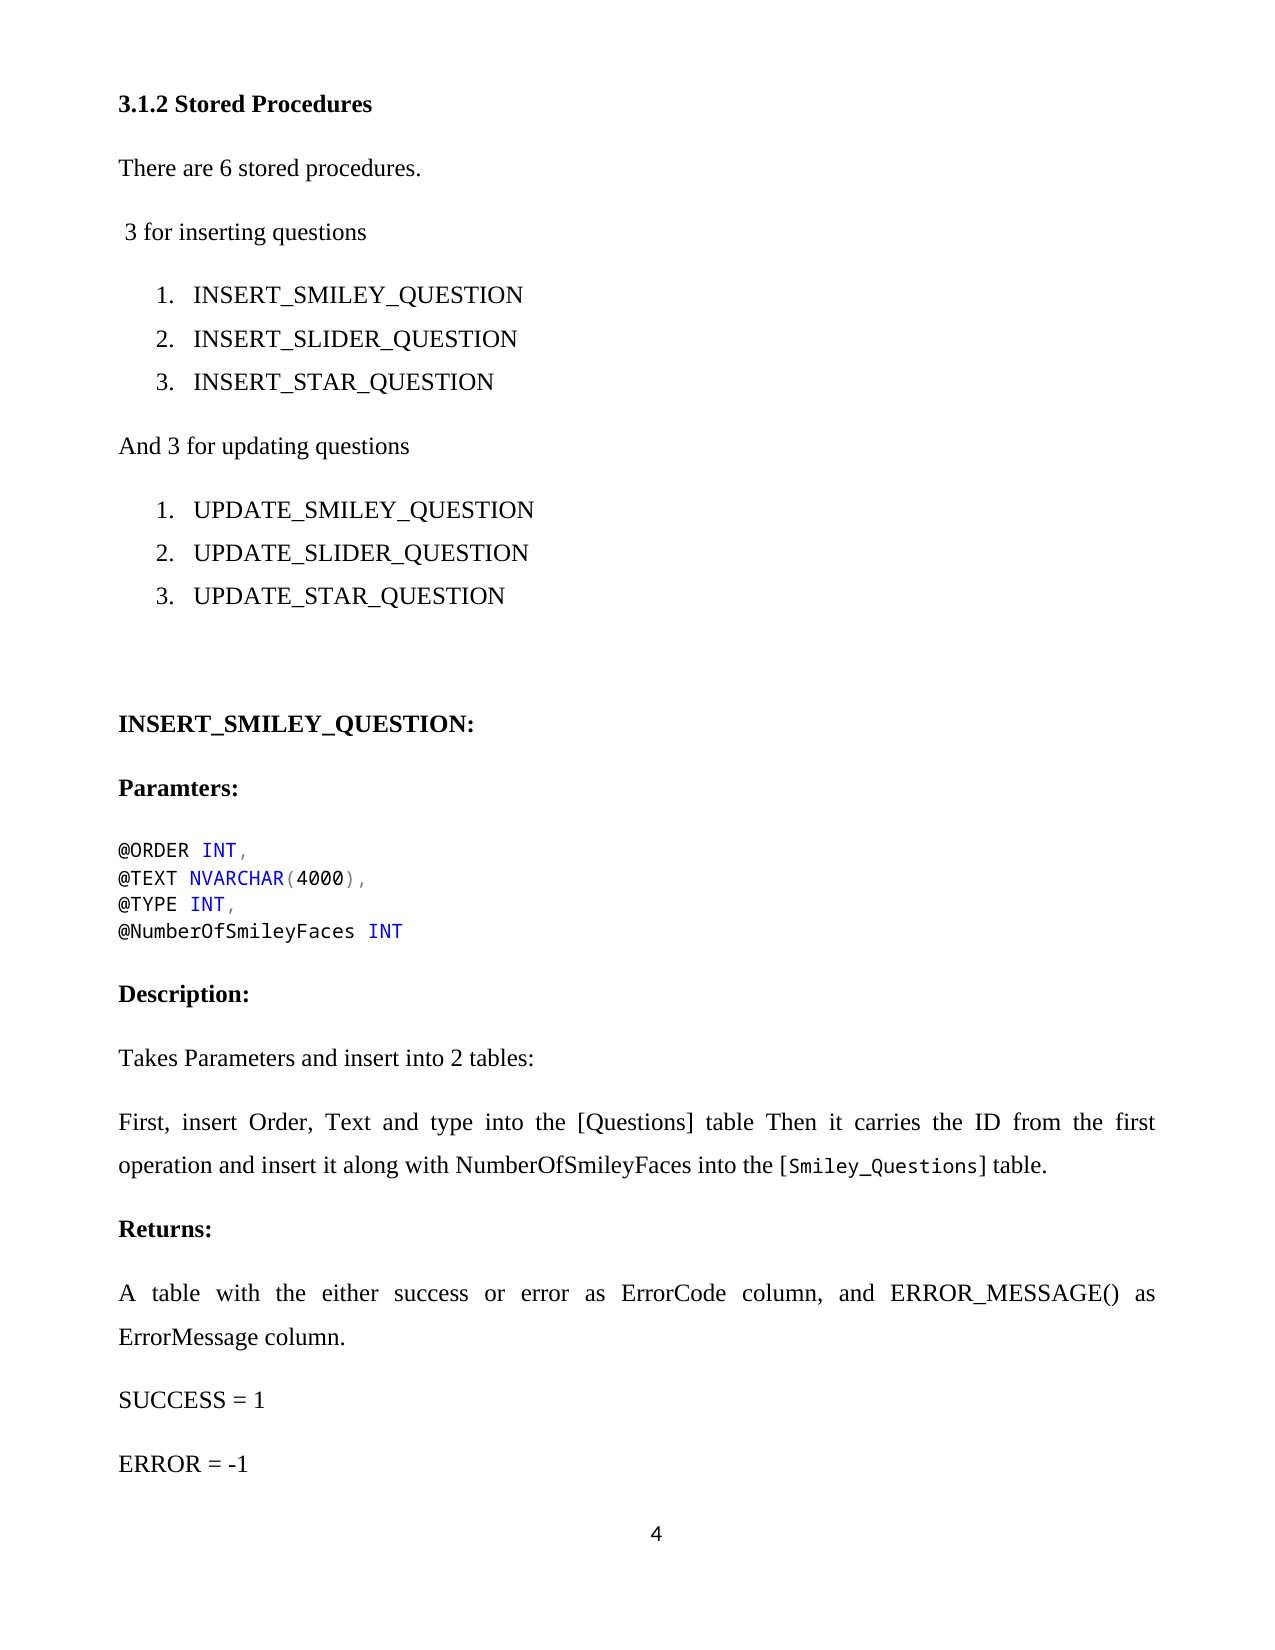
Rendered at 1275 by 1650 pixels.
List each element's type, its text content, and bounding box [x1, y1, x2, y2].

list UPDATE_STAR_QUESTION [156, 581, 1157, 610]
text A table with the either success or error as ErrorCode column, and ERROR_MESSAGE() as ErrorMessage column. [118, 1278, 1157, 1350]
text 3 for inserting questions [118, 217, 1157, 245]
text @TYPE INT, [118, 891, 1157, 918]
text Description: [118, 979, 1157, 1008]
text And 3 for updating questions [118, 431, 1157, 459]
list INSERT_SLIDER_QUESTION [156, 324, 1157, 352]
text @ORDER INT, [118, 837, 1157, 864]
text SUCCESS = 1 [118, 1386, 1157, 1414]
text Returns: [118, 1214, 1157, 1243]
text There are 6 stored procedures. [118, 153, 1157, 181]
text Takes Parameters and insert into 2 tables: [118, 1043, 1157, 1072]
text ERROR = -1 [118, 1449, 1157, 1478]
list UPDATE_SMILEY_QUESTION [156, 495, 1157, 523]
text Paramters: [118, 773, 1157, 802]
text @TEXT NVARCHAR(4000), [118, 864, 1157, 891]
text 3.1.2 Stored Procedures [118, 89, 1157, 117]
text First, insert Order, Text and type into the [Questions] table Then it carries the ID from the first operation and insert it along with NumberOfSmileyFaces into the [Smiley_Questions] table. [118, 1107, 1157, 1179]
text @NumberOfSmileyFaces INT [118, 918, 1157, 945]
text INSERT_SMILEY_QUESTION: [118, 709, 1157, 738]
list INSERT_SMILEY_QUESTION [156, 281, 1157, 309]
list INSERT_STAR_QUESTION [156, 367, 1157, 396]
list UPDATE_SLIDER_QUESTION [156, 538, 1157, 567]
